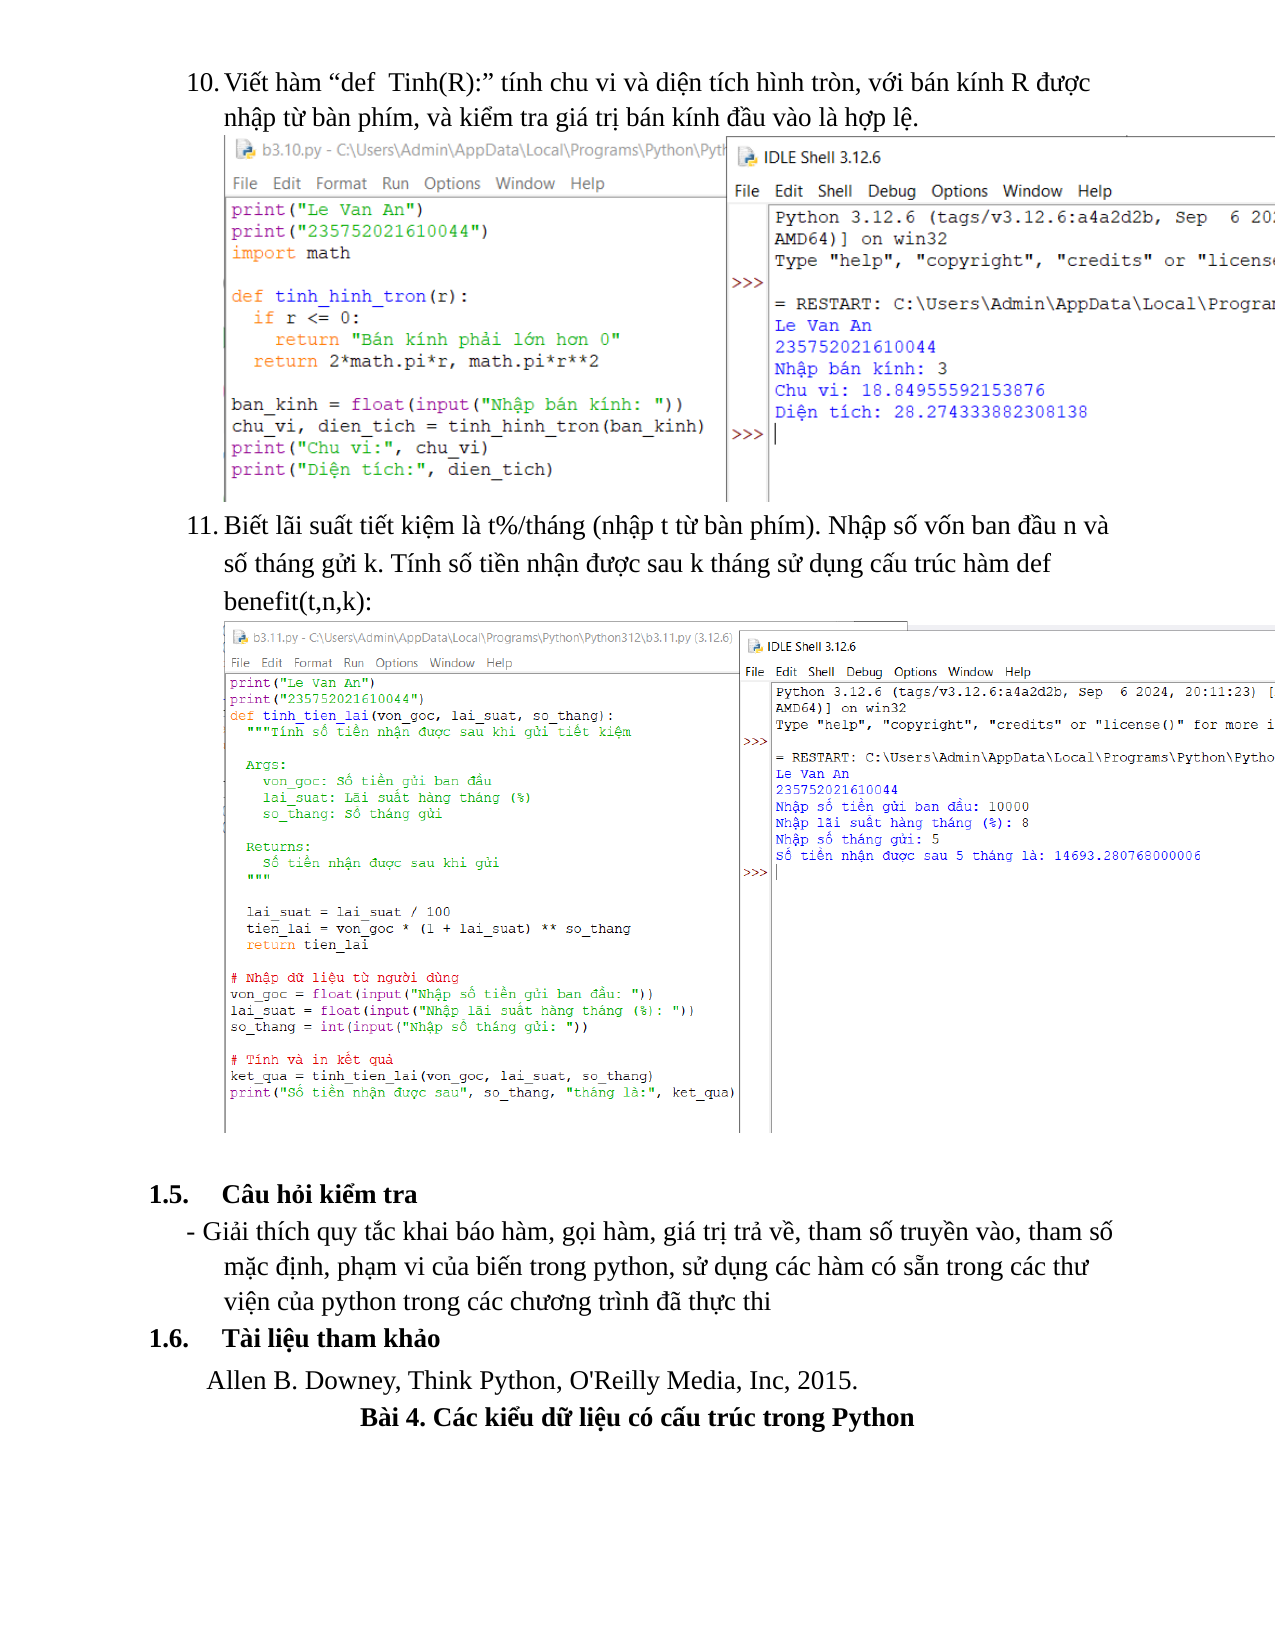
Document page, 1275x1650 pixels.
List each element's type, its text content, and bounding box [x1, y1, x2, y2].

picture [223, 621, 1275, 1133]
subtitle Bài 4. Các kiểu dữ liệu có cấu trúc trong Python [180, 1401, 1095, 1432]
picture [223, 135, 1275, 502]
text - Giải thích quy tắc khai báo hàm, gọi hàm, giá trị trả về, tham số truyền vào, tham số mặc định, phạm vi của biến trong python, sử dụng các hàm có sẵn trong các thư viện của python trong các chương trình đã thực thi [186, 1215, 1126, 1316]
text Allen B. Downey, Think Python, O'Reilly Media, Inc, 2015. [206, 1364, 1126, 1396]
text 1.6. Tài liệu tham khảo [148, 1322, 1207, 1353]
subtitle 1.5. Câu hỏi kiểm tra [148, 1178, 1207, 1209]
